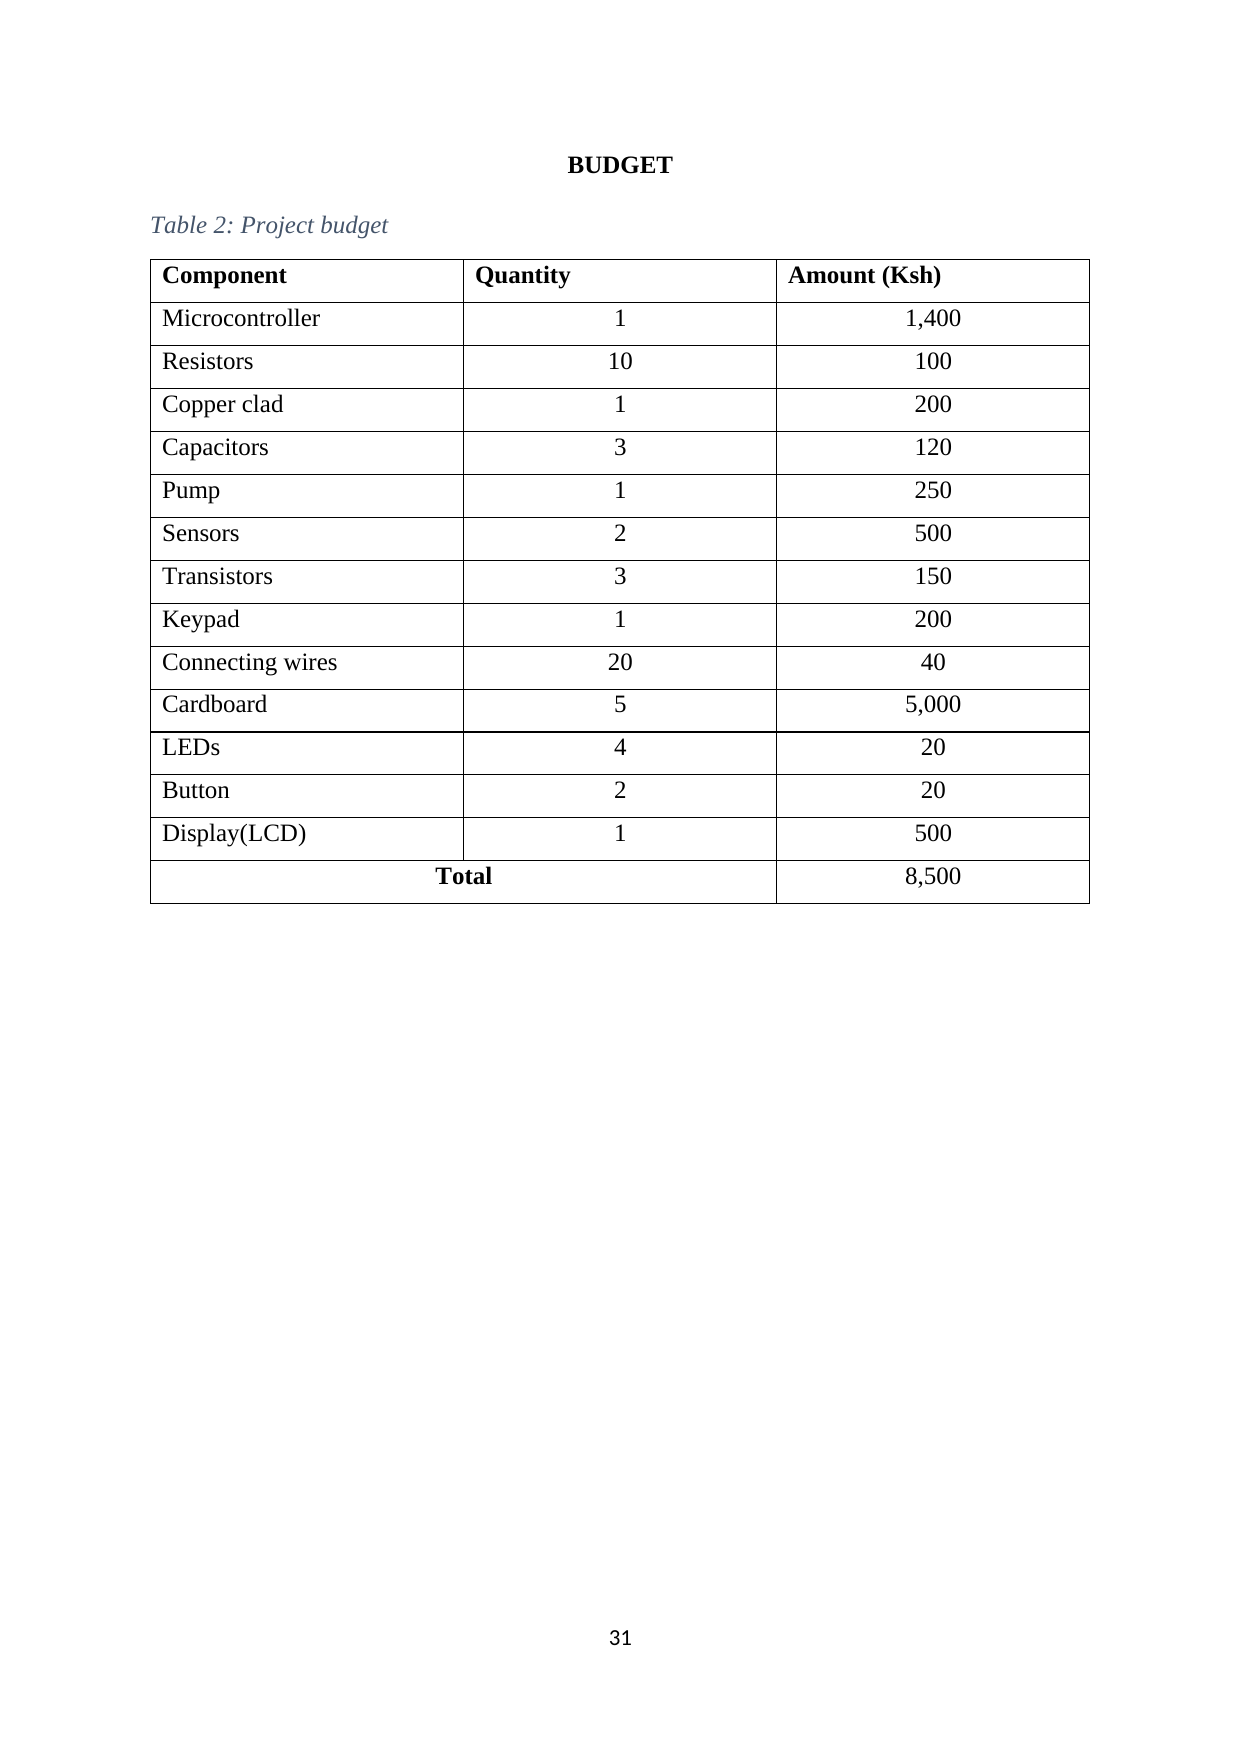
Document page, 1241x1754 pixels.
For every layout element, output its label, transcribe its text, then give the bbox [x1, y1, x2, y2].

table_cell Capacitors [151, 432, 463, 474]
table_cell 20 [777, 733, 1089, 774]
table_cell 2 [464, 775, 776, 817]
table_cell Sensors [151, 518, 463, 560]
table_header Amount (Ksh) [777, 260, 1089, 302]
table_cell 500 [777, 818, 1089, 860]
table_cell 1 [464, 818, 776, 860]
table_cell 20 [777, 775, 1089, 817]
table_cell 20 [464, 647, 776, 688]
table_header Quantity [464, 260, 776, 302]
table_cell Keypad [151, 604, 463, 646]
table_cell 10 [464, 346, 776, 388]
table_cell Connecting wires [151, 647, 463, 688]
table_cell 1 [464, 604, 776, 646]
table_cell 4 [464, 733, 776, 774]
table_cell 5 [464, 690, 776, 731]
table_cell 5,000 [777, 690, 1089, 731]
table_cell 250 [777, 475, 1089, 517]
table_cell 200 [777, 389, 1089, 431]
table_cell 500 [777, 518, 1089, 560]
table_cell Total [151, 861, 776, 903]
table_cell 40 [777, 647, 1089, 688]
table_cell 100 [777, 346, 1089, 388]
table_cell 3 [464, 432, 776, 474]
table_cell 2 [464, 518, 776, 560]
table_cell 1 [464, 389, 776, 431]
table_cell Display(LCD) [151, 818, 463, 860]
table_cell Resistors [151, 346, 463, 388]
table_cell LEDs [151, 733, 463, 774]
table_cell Pump [151, 475, 463, 517]
table_cell Cardboard [151, 690, 463, 731]
table_cell 8,500 [777, 861, 1089, 903]
table_cell 1 [464, 303, 776, 345]
table_cell Microcontroller [151, 303, 463, 345]
table_cell Transistors [151, 561, 463, 603]
table_cell Copper clad [151, 389, 463, 431]
table_cell 1 [464, 475, 776, 517]
table_cell Button [151, 775, 463, 817]
table_cell 150 [777, 561, 1089, 603]
table_cell 1,400 [777, 303, 1089, 345]
text Table 2: Project budget [150, 210, 1090, 238]
table_cell 3 [464, 561, 776, 603]
text BUDGET [150, 150, 1090, 179]
table_header Component [151, 260, 463, 302]
table_cell 120 [777, 432, 1089, 474]
table_cell 200 [777, 604, 1089, 646]
